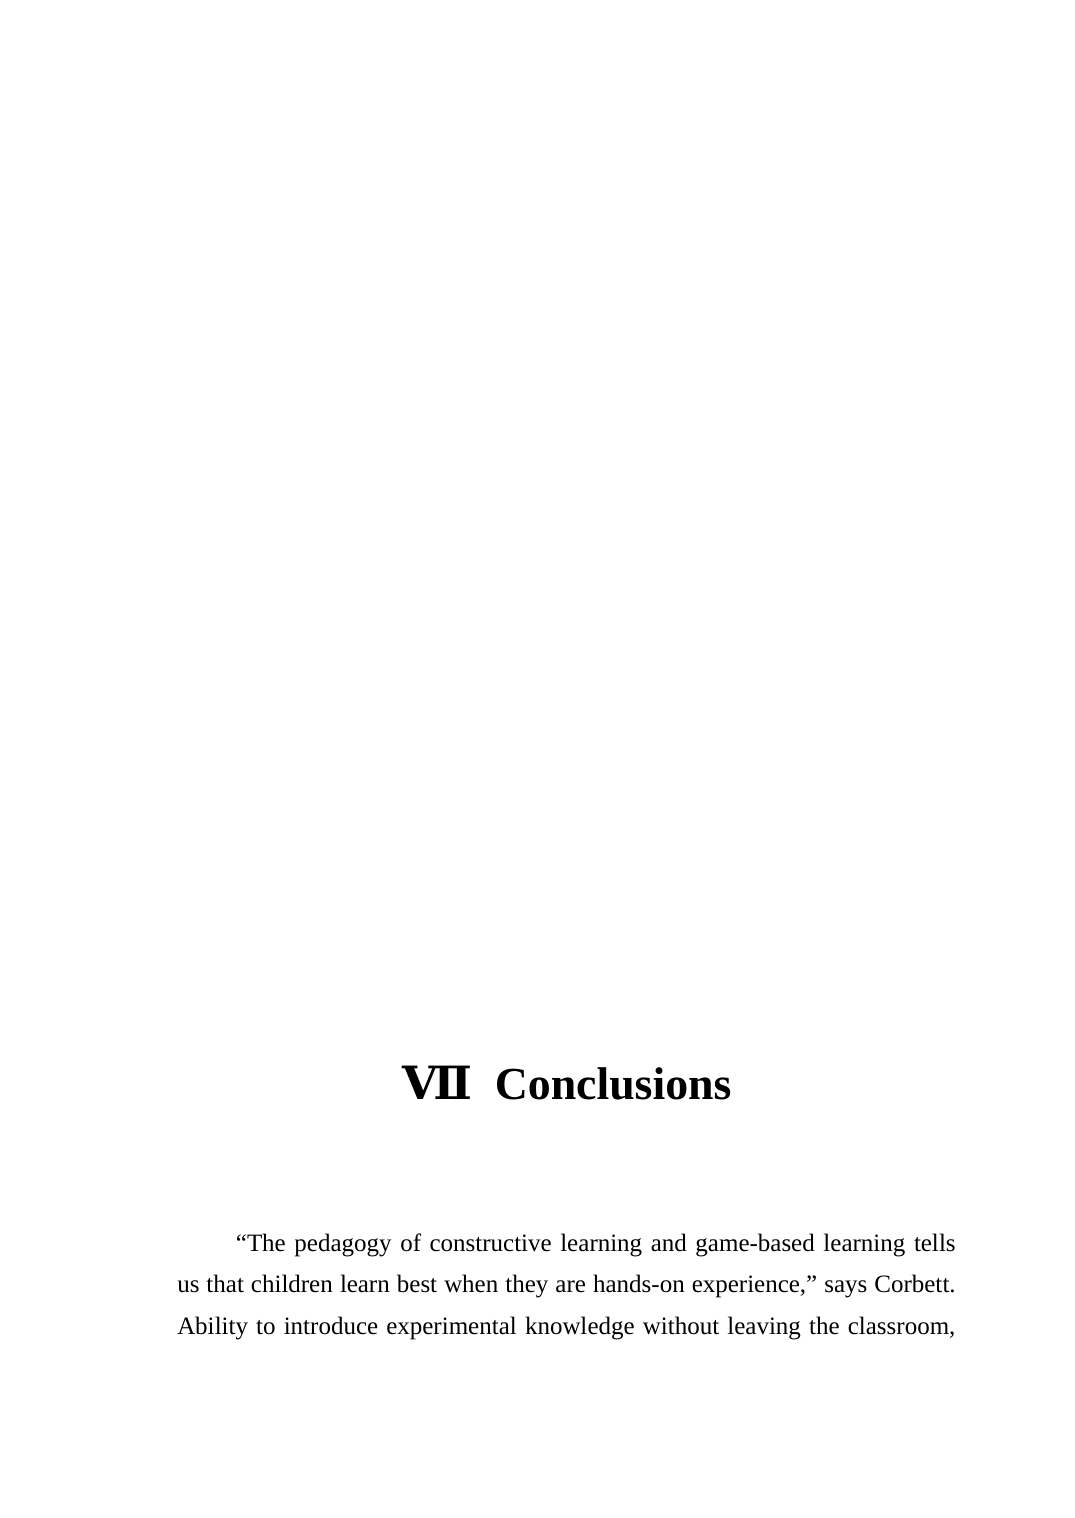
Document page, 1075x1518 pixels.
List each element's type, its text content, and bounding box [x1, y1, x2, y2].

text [177, 1218, 956, 1343]
text Ⅶ Conclusions [177, 1056, 956, 1109]
